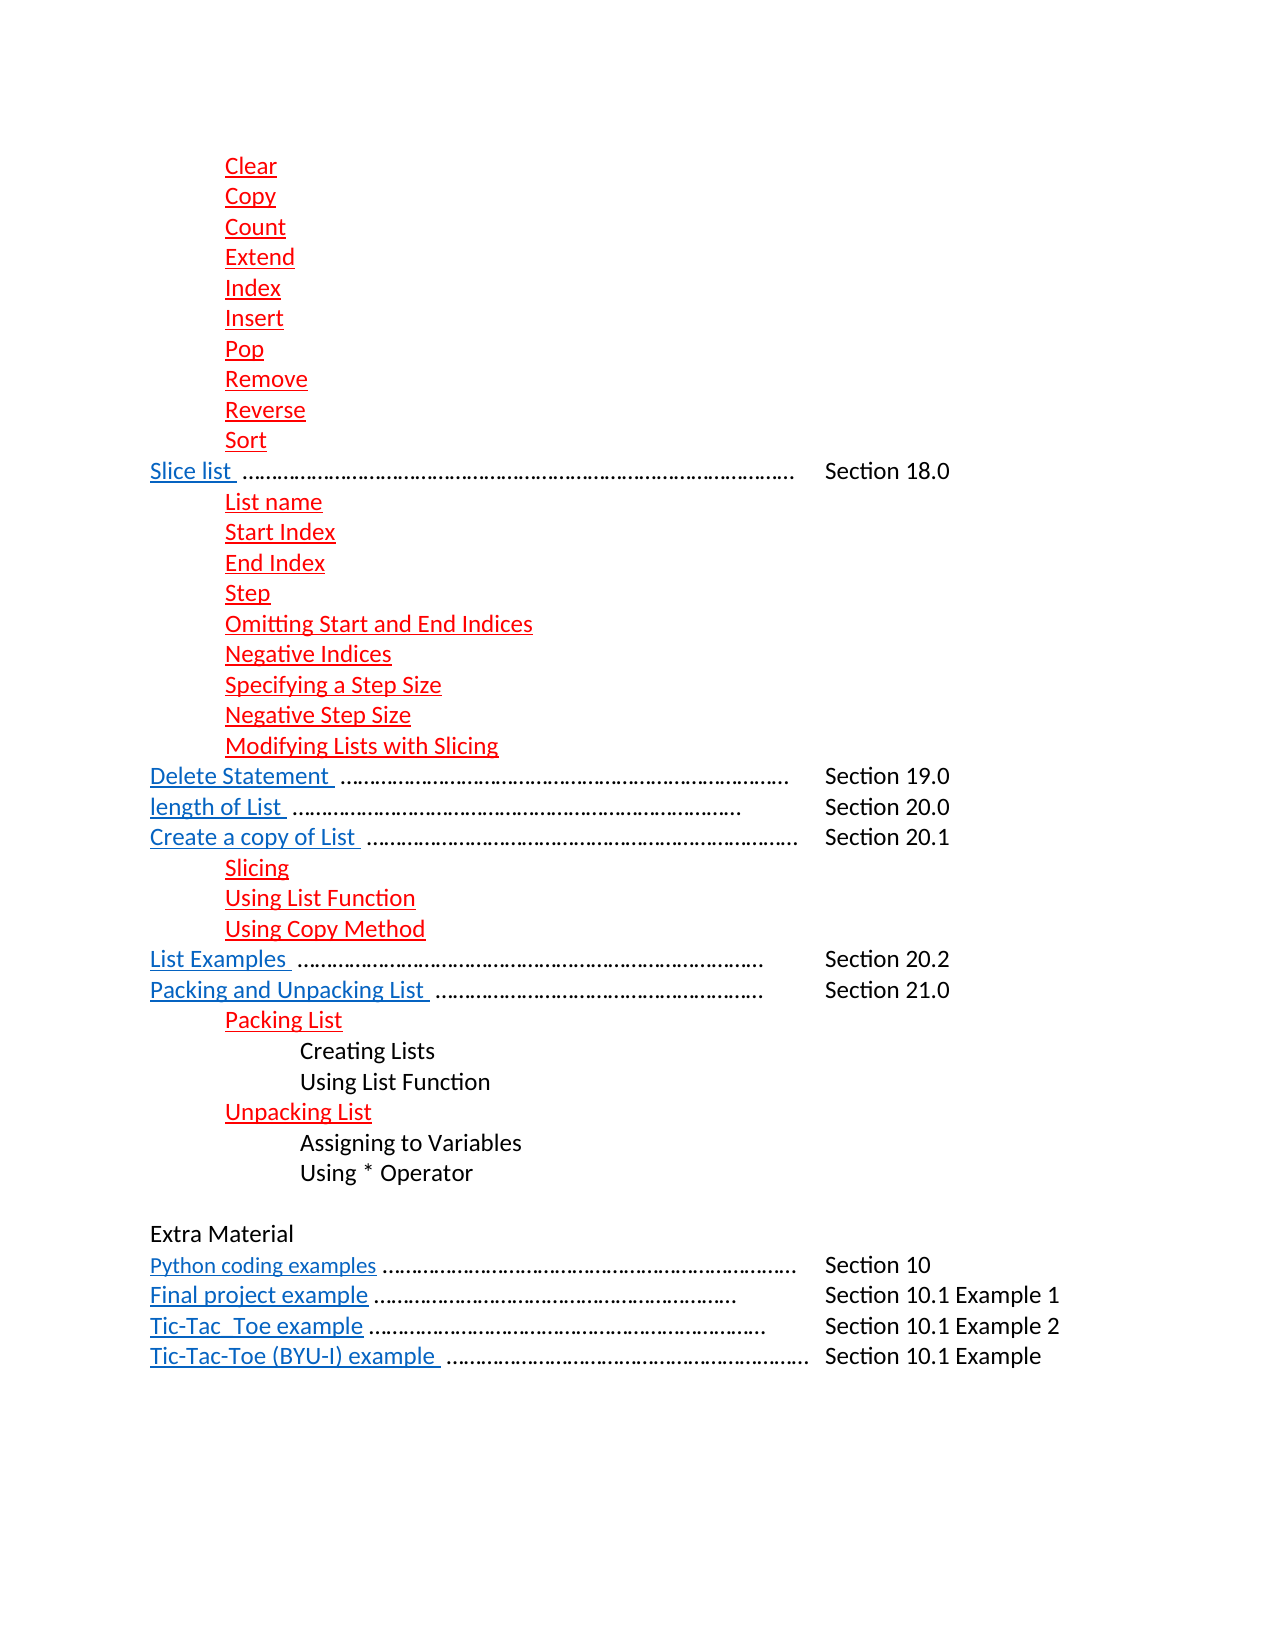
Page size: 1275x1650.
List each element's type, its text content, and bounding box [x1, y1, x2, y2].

text Tic-Tac_Toe example …………………………………………………………… Section 10.1 Example 2 [150, 1310, 1125, 1340]
text Using List Function [150, 882, 1125, 913]
text Create a copy of List ………………………………………………………………… Section 20.1 [150, 821, 1125, 852]
text Extend [150, 242, 1125, 272]
text Packing and Unpacking List ………………………………………………… Section 21.0 [150, 974, 1125, 1004]
text Count [150, 211, 1125, 242]
text Index [150, 272, 1125, 303]
text Delete Statement …………………………………………………………………… Section 19.0 [150, 760, 1125, 791]
text Python coding examples ……………………………………………………………… Section 10 [150, 1249, 1125, 1279]
text List Examples ……………………………………………………………………… Section 20.2 [150, 943, 1125, 974]
text Pop [150, 333, 1125, 364]
text Insert [150, 303, 1125, 333]
text End Index [150, 547, 1125, 577]
text Omitting Start and End Indices [150, 608, 1125, 638]
text Using * Operator [150, 1157, 1125, 1188]
text Using Copy Method [150, 913, 1125, 943]
text Copy [150, 181, 1125, 211]
text Modifying Lists with Slicing [150, 730, 1125, 760]
text Start Index [150, 516, 1125, 547]
text Negative Indices [150, 638, 1125, 669]
text Extra Material [150, 1218, 1125, 1249]
text Clear [150, 150, 1125, 181]
text Using List Function [150, 1066, 1125, 1096]
text Tic-Tac-Toe (BYU-I) example ……………………………………………………… Section 10.1 Example [150, 1340, 1125, 1371]
text Assigning to Variables [150, 1127, 1125, 1157]
text Packing List [150, 1004, 1125, 1035]
text Sort [150, 425, 1125, 455]
text Unpacking List [150, 1096, 1125, 1127]
text Slice list …………………………………………………………………………………… Section 18.0 [150, 455, 1125, 486]
text Final project example ……………………………………………………… Section 10.1 Example 1 [150, 1279, 1125, 1310]
text Slicing [150, 852, 1125, 882]
text Specifying a Step Size [150, 669, 1125, 699]
text Step [150, 577, 1125, 608]
text Negative Step Size [150, 699, 1125, 730]
text Creating Lists [150, 1035, 1125, 1066]
text length of List …………………………………………………………………… Section 20.0 [150, 791, 1125, 821]
text Reverse [150, 394, 1125, 425]
text List name [150, 486, 1125, 516]
text Remove [150, 364, 1125, 394]
